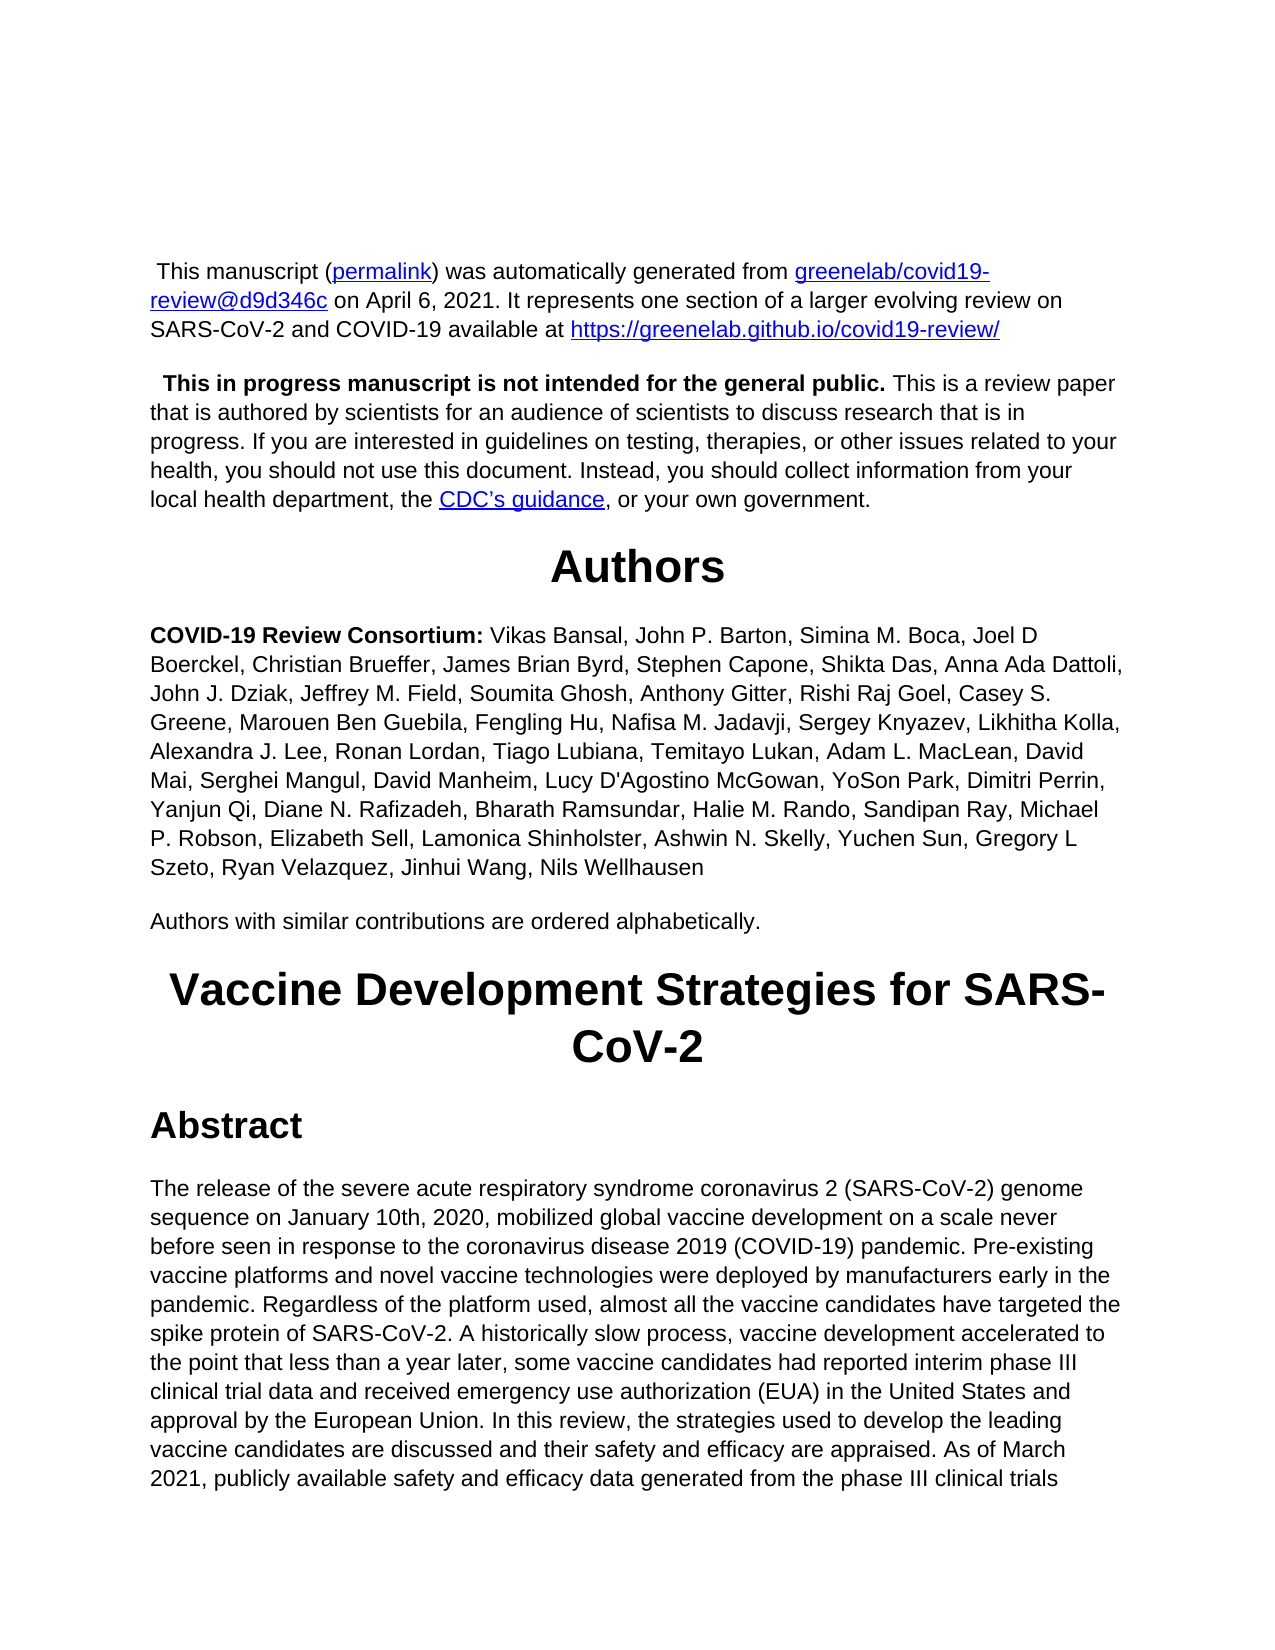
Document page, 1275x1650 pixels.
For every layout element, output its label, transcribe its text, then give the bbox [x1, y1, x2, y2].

subtitle Authors [150, 539, 1125, 592]
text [150, 1175, 1125, 1491]
text This manuscript (permalink) was automatically generated from greenelab/covid19-review@d9d346c on April 6, 2021. It represents one section of a larger evolving review on SARS-CoV-2 and COVID-19 available at https://greenelab.github.io/covid19-review/ [150, 258, 1125, 342]
text Authors with similar contributions are ordered alphabetically. [150, 908, 1125, 934]
text This in progress manuscript is not intended for the general public. This is a review paper that is authored by scientists for an audience of scientists to discuss research that is in progress. If you are interested in guidelines on testing, therapies, or other issues related to your health, you should not use this document. Instead, you should collect information from your local health department, the CDC’s guidance, or your own government. [150, 370, 1125, 512]
text COVID-19 Review Consortium: Vikas Bansal, John P. Barton, Simina M. Boca, Joel D Boerckel, Christian Brueffer, James Brian Byrd, Stephen Capone, Shikta Das, Anna Ada Dattoli, John J. Dziak, Jeffrey M. Field, Soumita Ghosh, Anthony Gitter, Rishi Raj Goel, Casey S. Greene, Marouen Ben Guebila, Fengling Hu, Nafisa M. Jadavji, Sergey Knyazev, Likhitha Kolla, Alexandra J. Lee, Ronan Lordan, Tiago Lubiana, Temitayo Lukan, Adam L. MacLean, David Mai, Serghei Mangul, David Manheim, Lucy D'Agostino McGowan, YoSon Park, Dimitri Perrin, Yanjun Qi, Diane N. Rafizadeh, Bharath Ramsundar, Halie M. Rando, Sandipan Ray, Michael P. Robson, Elizabeth Sell, Lamonica Shinholster, Ashwin N. Skelly, Yuchen Sun, Gregory L Szeto, Ryan Velazquez, Jinhui Wang, Nils Wellhausen [150, 622, 1125, 881]
subtitle Vaccine Development Strategies for SARS-CoV-2 [150, 962, 1125, 1073]
subtitle Abstract [150, 1103, 1125, 1146]
